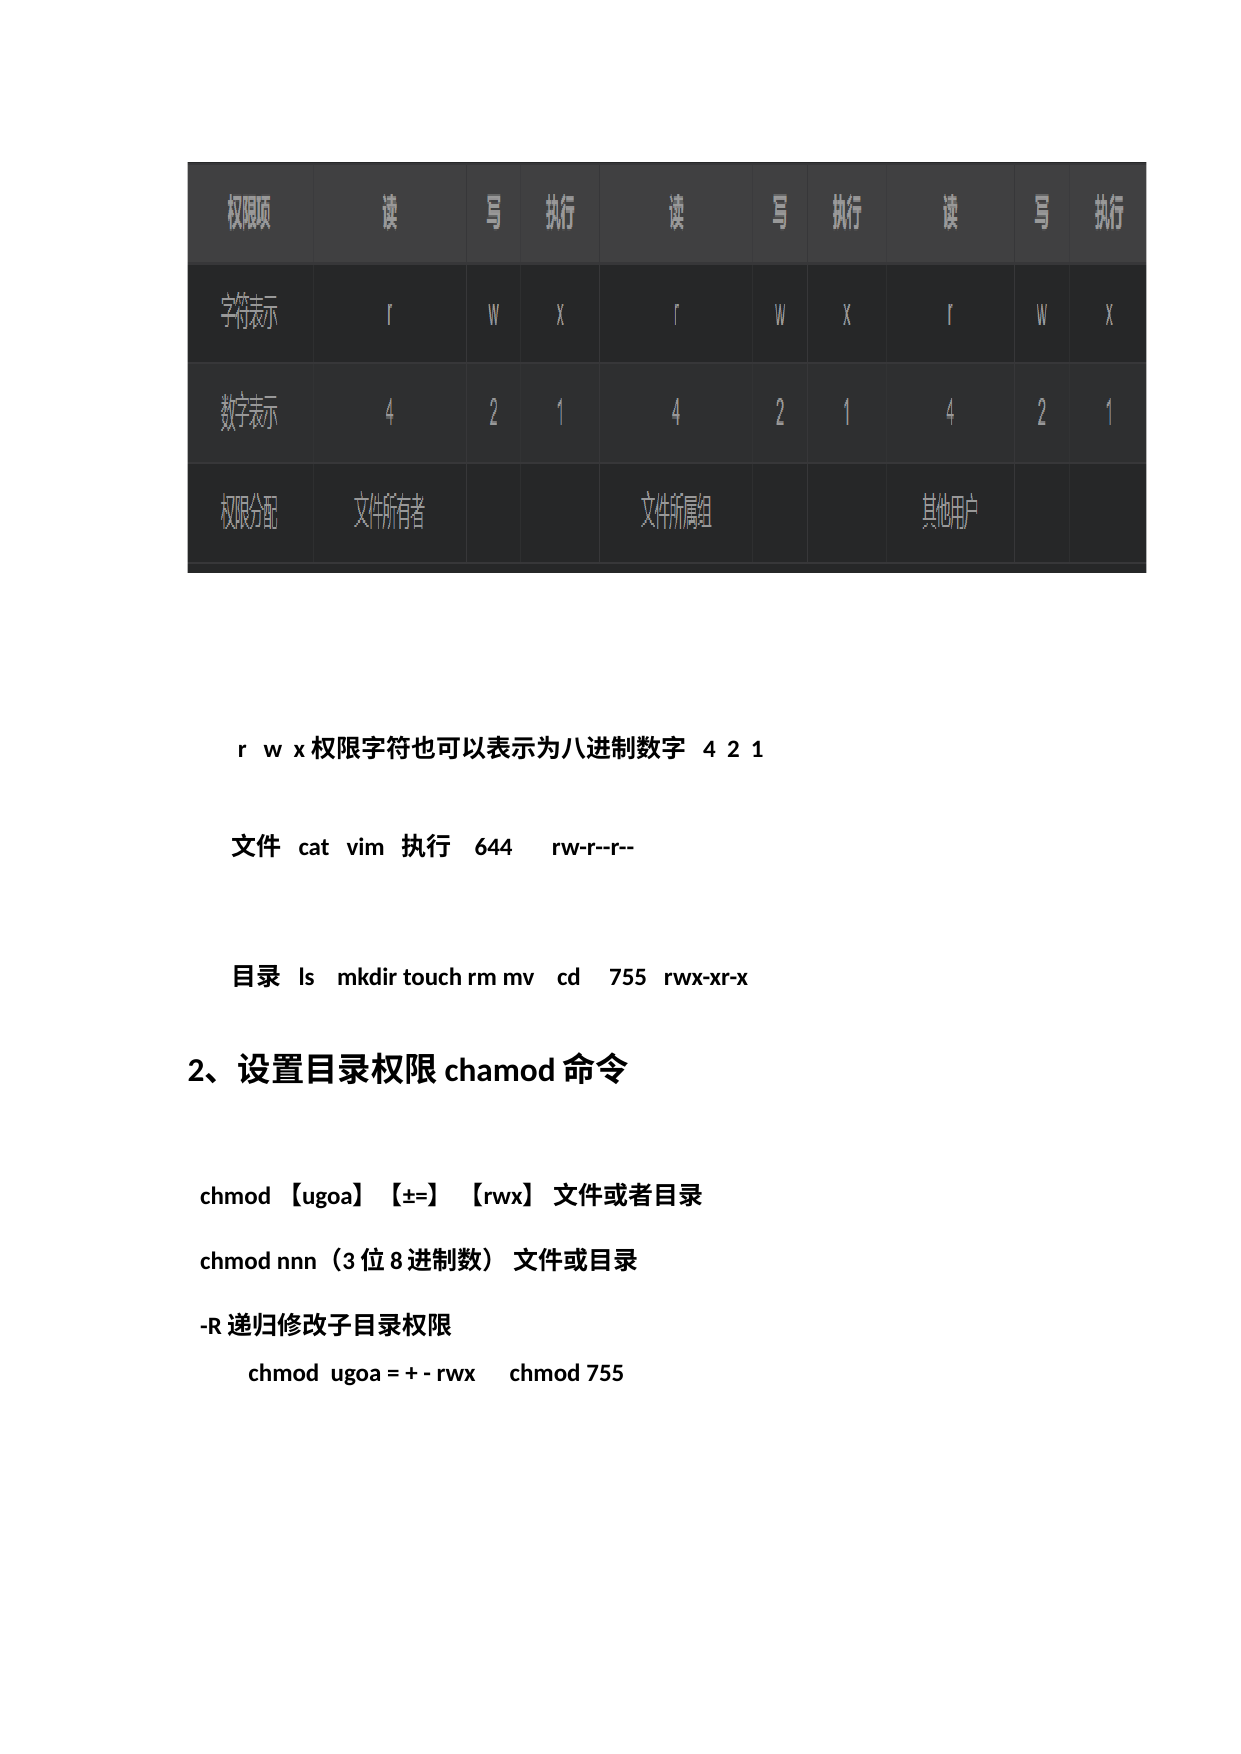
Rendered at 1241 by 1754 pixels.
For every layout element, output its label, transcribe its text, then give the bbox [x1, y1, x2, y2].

text 目录 ls mkdir touch rm mv cd 755 rwx-xr-x [187, 942, 1053, 1007]
subtitle 2、设置目录权限chamod命令 [187, 1034, 1053, 1099]
text -R 递归修改子目录权限 [200, 1291, 1053, 1356]
text 文件 cat vim 执行 644 rw-r--r-- [187, 812, 1053, 877]
text r w x 权限字符也可以表示为八进制数字 4 2 1 [187, 714, 1053, 779]
text chmod ugoa = + - rwx chmod 755 [187, 1356, 1053, 1388]
text chmod 【ugoa】【±=】 【rwx】 文件或者目录 [200, 1161, 1053, 1226]
picture [187, 162, 1147, 573]
text chmod nnn（3位8进制数） 文件或目录 [200, 1226, 1053, 1291]
